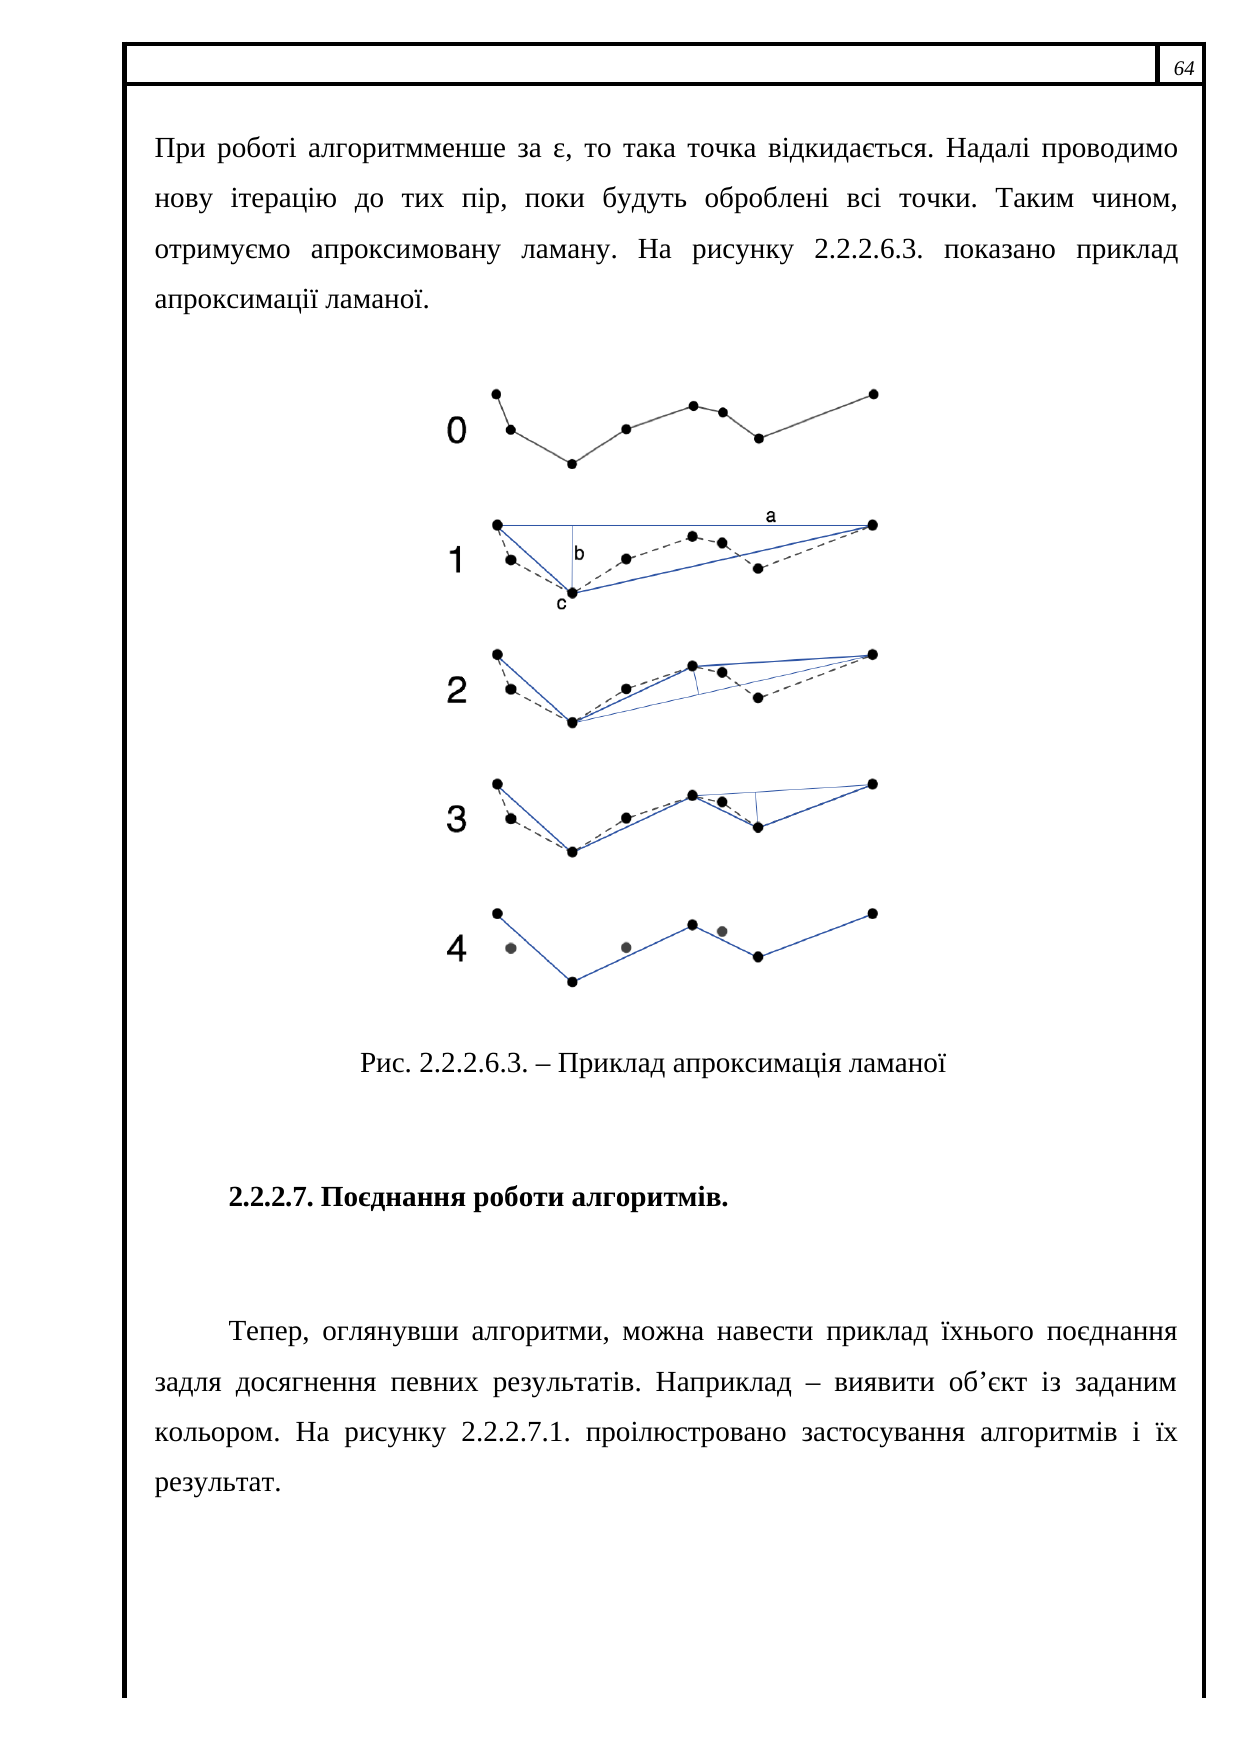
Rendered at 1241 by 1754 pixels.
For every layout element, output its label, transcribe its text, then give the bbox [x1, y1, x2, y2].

picture [444, 382, 884, 993]
table_cell 64 [1160, 46, 1202, 81]
table_cell При роботі алгоритмменше за ε, то така точка відкидається. Надалі проводимо нову ітерацію до тих пір, поки будуть оброблені всі точки. Таким чином, отримуємо апроксимовану ламану. На рисунку 2.2.2.6.3. показано приклад апроксимації ламаної. Рис. 2.2.2.6.3. – Приклад апроксимація ламаної 2.2.2.7. Поєднання роботи алгоритмів. Тепер, оглянувши алгоритми, можна навести приклад їхнього поєднання задля досягнення певних результатів. Наприклад – виявити об’єкт із заданим кольором. На рисунку 2.2.2.7.1. проілюстровано застосування алгоритмів і їх результат. [127, 86, 1202, 1697]
table_cell [127, 46, 1155, 81]
